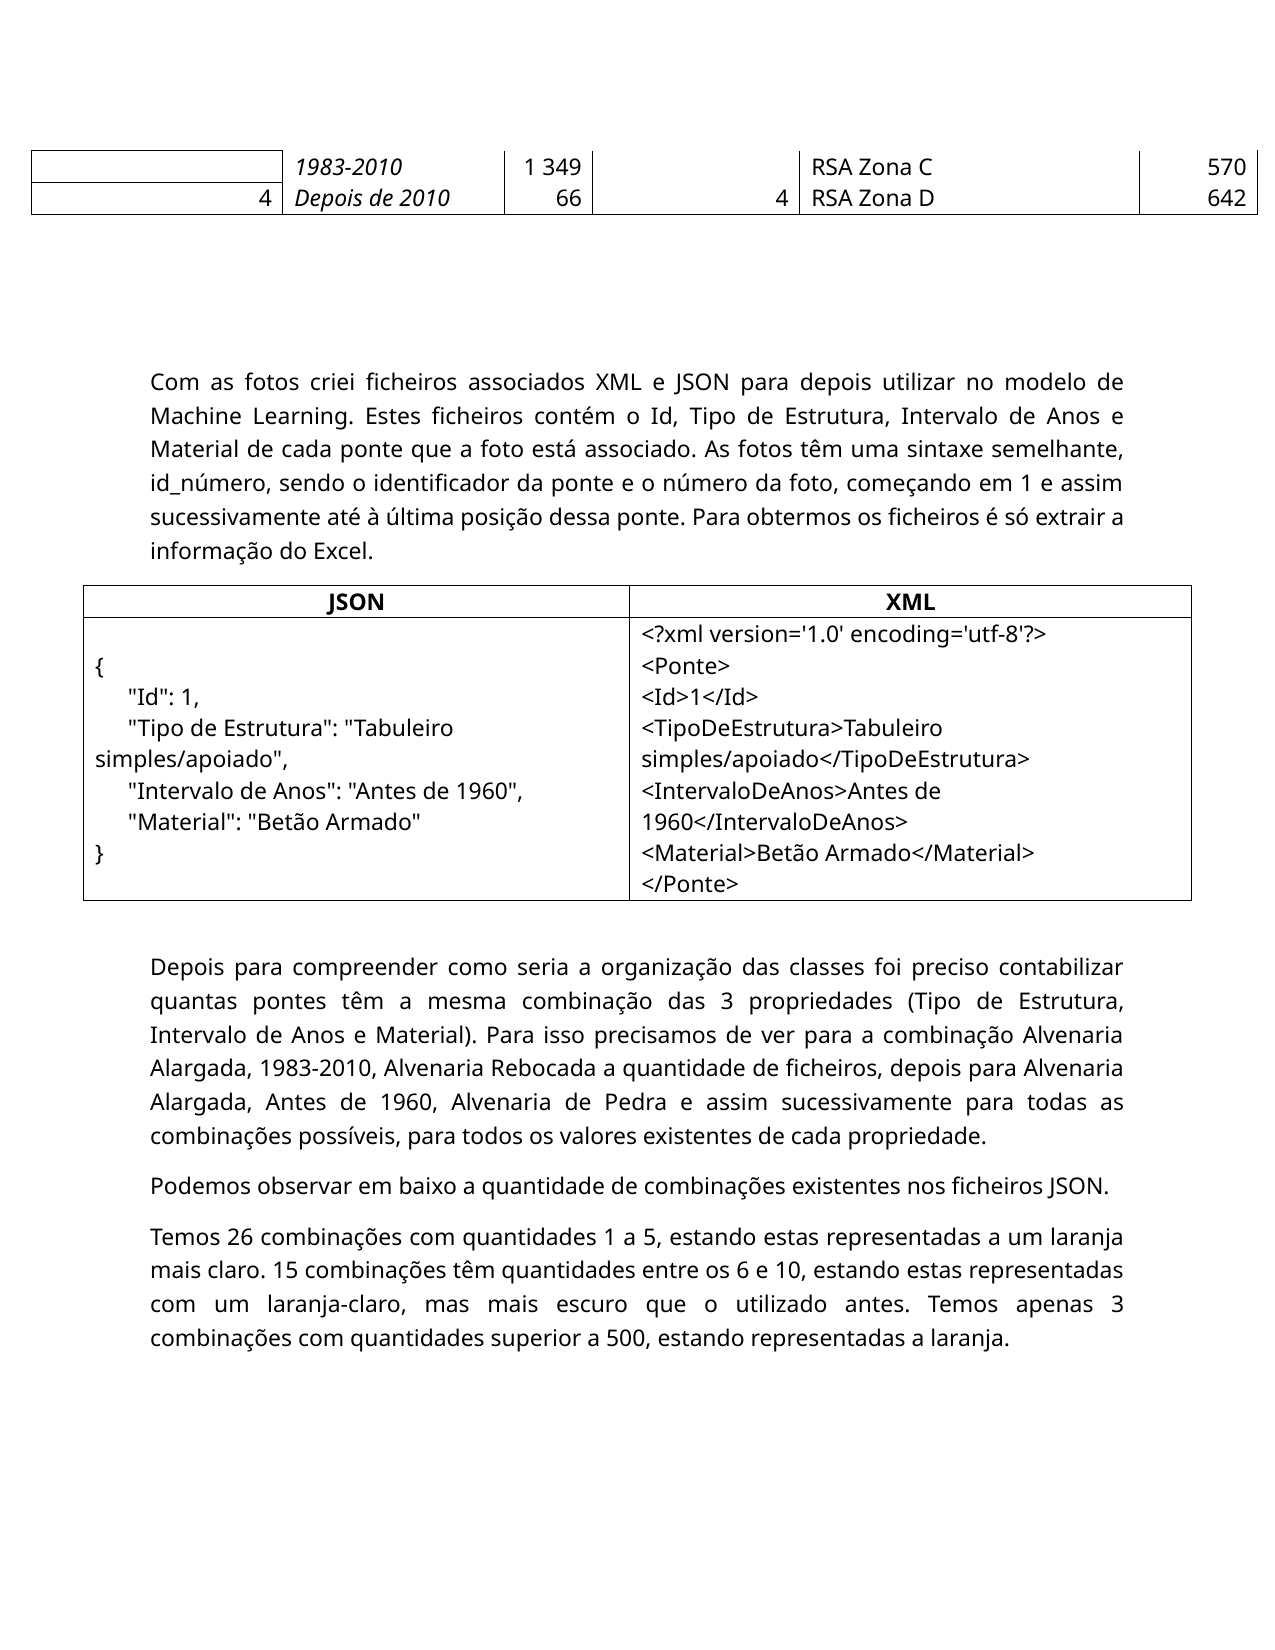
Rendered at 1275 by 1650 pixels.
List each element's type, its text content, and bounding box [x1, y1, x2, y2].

table_cell 66 [505, 182, 592, 213]
text Temos 26 combinações com quantidades 1 a 5, estando estas representadas a um laranja mais claro. 15 combinações têm quantidades entre os 6 e 10, estando estas representadas com um laranja-claro, mas mais escuro que o utilizado antes. Temos apenas 3 combinações com quantidades superior a 500, estando representadas a laranja. [150, 1221, 1125, 1353]
table_cell RSA Zona D [800, 182, 1139, 213]
table_cell 4 [593, 182, 799, 213]
table_header JSON [84, 586, 629, 617]
text Podemos observar em baixo a quantidade de combinações existentes nos ficheiros JSON. [150, 1170, 1125, 1201]
table_cell RSA Zona C [800, 150, 1139, 182]
table_header XML [630, 586, 1191, 617]
table_cell 4 [32, 183, 282, 213]
table_cell 570 [1139, 150, 1257, 182]
table_cell Depois de 2010 [283, 182, 504, 213]
table_cell { "Id": 1, "Tipo de Estrutura": "Tabuleiro simples/apoiado", "Intervalo de Anos": "Antes de 1960", "Material": "Betão Armado" } [84, 618, 629, 899]
table_cell <?xml version='1.0' encoding='utf-8'?> <Ponte> <Id>1</Id> <TipoDeEstrutura>Tabuleiro simples/apoiado</TipoDeEstrutura> <IntervaloDeAnos>Antes de 1960</IntervaloDeAnos> <Material>Betão Armado</Material> </Ponte> [630, 618, 1191, 899]
table_cell 1983-2010 [283, 150, 504, 182]
text Depois para compreender como seria a organização das classes foi preciso contabilizar quantas pontes têm a mesma combinação das 3 propriedades (Tipo de Estrutura, Intervalo de Anos e Material). Para isso precisamos de ver para a combinação Alvenaria Alargada, 1983-2010, Alvenaria Rebocada a quantidade de ficheiros, depois para Alvenaria Alargada, Antes de 1960, Alvenaria de Pedra e assim sucessivamente para todas as combinações possíveis, para todos os valores existentes de cada propriedade. [150, 951, 1125, 1151]
table_cell 642 [1140, 182, 1257, 213]
text Com as fotos criei ficheiros associados XML e JSON para depois utilizar no modelo de Machine Learning. Estes ficheiros contém o Id, Tipo de Estrutura, Intervalo de Anos e Material de cada ponte que a foto está associado. As fotos têm uma sintaxe semelhante, id_número, sendo o identificador da ponte e o número da foto, começando em 1 e assim sucessivamente até à última posição dessa ponte. Para obtermos os ficheiros é só extrair a informação do Excel. [150, 366, 1125, 566]
table_cell 1 349 [504, 150, 593, 182]
